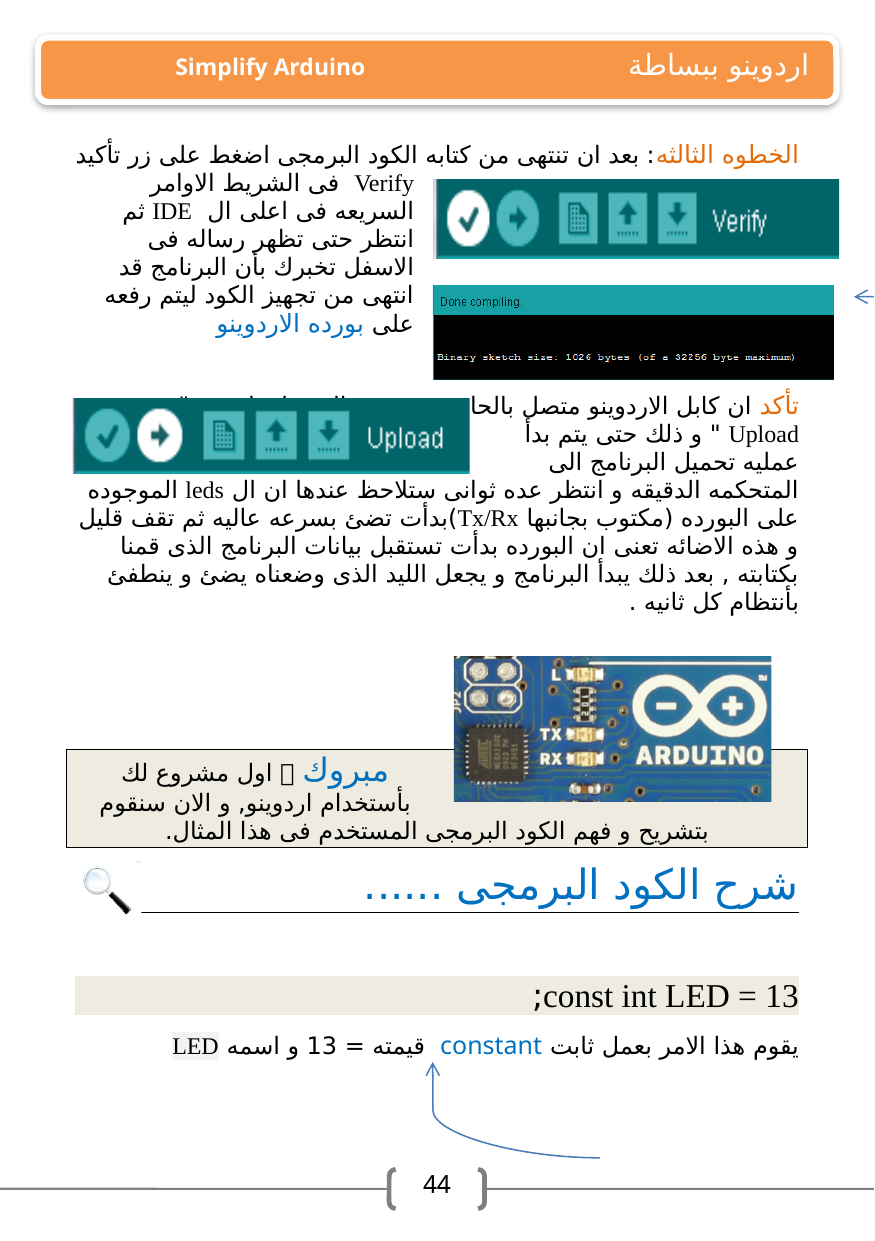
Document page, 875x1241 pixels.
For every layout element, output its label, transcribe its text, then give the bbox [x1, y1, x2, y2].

picture [432, 285, 834, 380]
picture [453, 656, 772, 802]
text تأكد ان كابل الاردوينو متصل بالحاسب ثم قم بالضغط على زر " رفع Upload " و ذلك حتى يتم بدأ عمليه تحميل البرنامج الى المتحكمه الدقيقه و انتظر عده ثوانى ستلاحظ عندها ان ال leds الموجوده على البورده (مكتوب بجانبها Tx/Rx)بدأت تضئ بسرعه عاليه ثم تقف قليل و هذه الاضائه تعنى ان البورده بدأت تستقبل بيانات البرنامج الذى قمنا بكتابته , بعد ذلك يبدأ البرنامج و يجعل الليد الذى وضعناه يضئ و ينطفئ بأنتظام كل ثانيه . [75, 391, 799, 616]
picture [72, 398, 470, 474]
text الخطوه الثالثه: بعد ان تنتهى من كتابه الكود البرمجى اضغط على زر تأكيد Verify فى الشريط الاوامر السريعه فى اعلى ال IDE ثم انتظر حتى تظهر رساله فى الاسفل تخبرك بأن البرنامج قد انتهى من تجهيز الكود ليتم رفعه على بورده الاردوينو [75, 140, 799, 338]
text شرح الكود البرمجى ...... [142, 861, 799, 912]
text const int LED = 13; [75, 976, 799, 1015]
text يقوم هذا الامر بعمل ثابت constant قيمته = 13 و اسمه LED [75, 1028, 799, 1062]
picture [433, 179, 840, 259]
picture [71, 860, 142, 917]
text مبروك اول مشروع لك بأستخدام اردوينو, و الان سنقوم بتشريح و فهم الكود البرمجى المستخدم فى هذا المثال. [67, 750, 807, 847]
